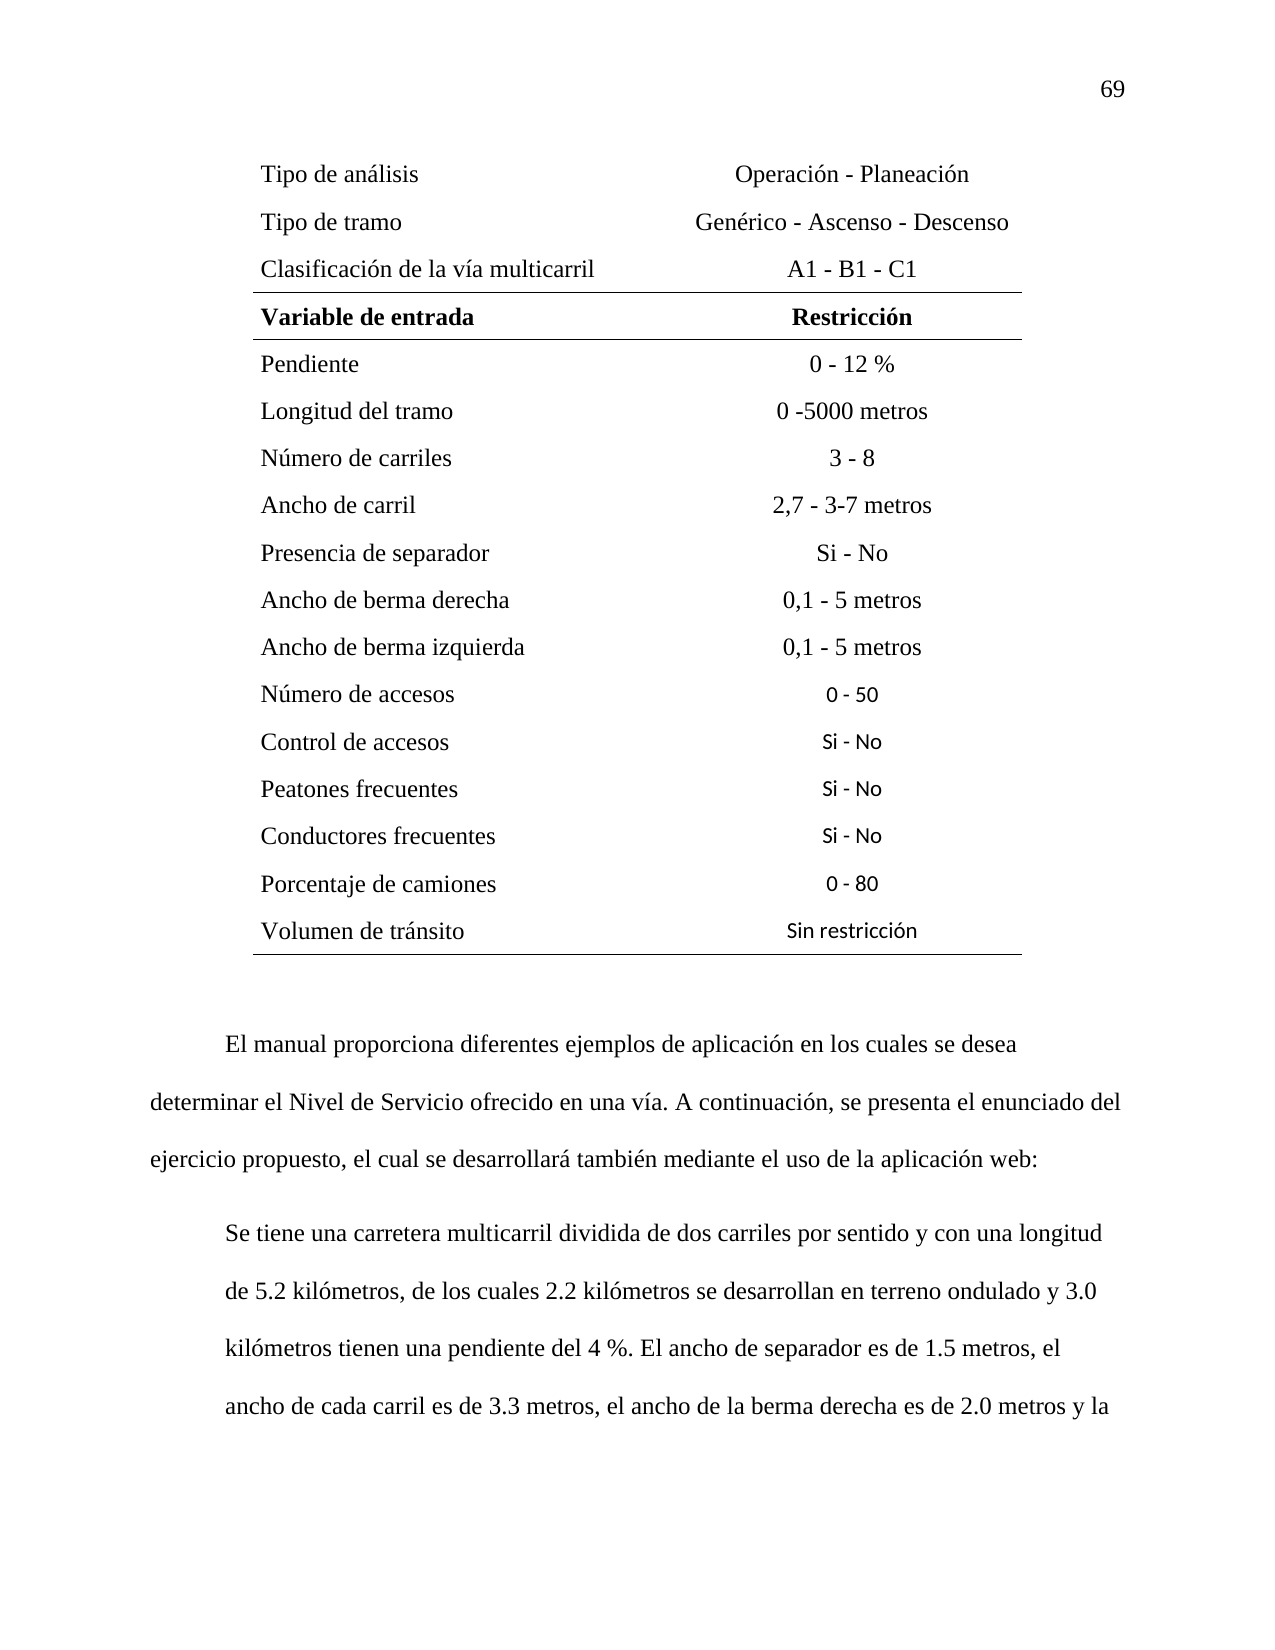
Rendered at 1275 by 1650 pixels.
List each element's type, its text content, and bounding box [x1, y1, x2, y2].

table_cell 0,1 - 5 metros [682, 623, 1022, 670]
table_cell 0 - 50 [682, 670, 1022, 717]
table_cell Ancho de berma derecha [253, 576, 682, 623]
table_cell 0 -5000 metros [682, 386, 1022, 434]
table_cell Clasificación de la vía multicarril [253, 245, 682, 292]
table_cell Porcentaje de camiones [253, 859, 682, 907]
table_cell Control de accesos [253, 718, 682, 765]
table_cell 3 - 8 [682, 434, 1022, 481]
text El manual proporciona diferentes ejemplos de aplicación en los cuales se desea determinar el Nivel de Servicio ofrecido en una vía. A continuación, se presenta el enunciado del ejercicio propuesto, el cual se desarrollará también mediante el uso de la aplicación web: [150, 1029, 1125, 1173]
table_cell Número de carriles [253, 434, 682, 481]
table_cell Variable de entrada [253, 293, 682, 339]
table_cell Si - No [682, 812, 1022, 859]
table_cell Peatones frecuentes [253, 765, 682, 812]
table_cell Sin restricción [682, 907, 1022, 954]
table_cell 0 - 80 [682, 859, 1022, 907]
table_cell Restricción [682, 293, 1022, 339]
table_cell A1 - B1 - C1 [682, 245, 1022, 292]
table_cell 2,7 - 3-7 metros [682, 481, 1022, 528]
table_cell Operación - Planeación [682, 150, 1022, 197]
table_cell Tipo de tramo [253, 197, 682, 244]
table_cell Pendiente [253, 340, 682, 386]
table_cell Tipo de análisis [253, 150, 682, 197]
table_cell 0,1 - 5 metros [682, 576, 1022, 623]
table_cell Si - No [682, 718, 1022, 765]
table_cell Ancho de carril [253, 481, 682, 528]
table_cell Si - No [682, 528, 1022, 576]
table_cell Ancho de berma izquierda [253, 623, 682, 670]
table_cell Conductores frecuentes [253, 812, 682, 859]
table_cell Presencia de separador [253, 528, 682, 576]
table_cell Si - No [682, 765, 1022, 812]
table_cell 0 - 12 % [682, 340, 1022, 386]
table_cell Longitud del tramo [253, 386, 682, 434]
table_cell Número de accesos [253, 670, 682, 717]
table_cell Genérico - Ascenso - Descenso [682, 197, 1022, 244]
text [225, 1218, 1125, 1419]
table_cell Volumen de tránsito [253, 907, 682, 954]
